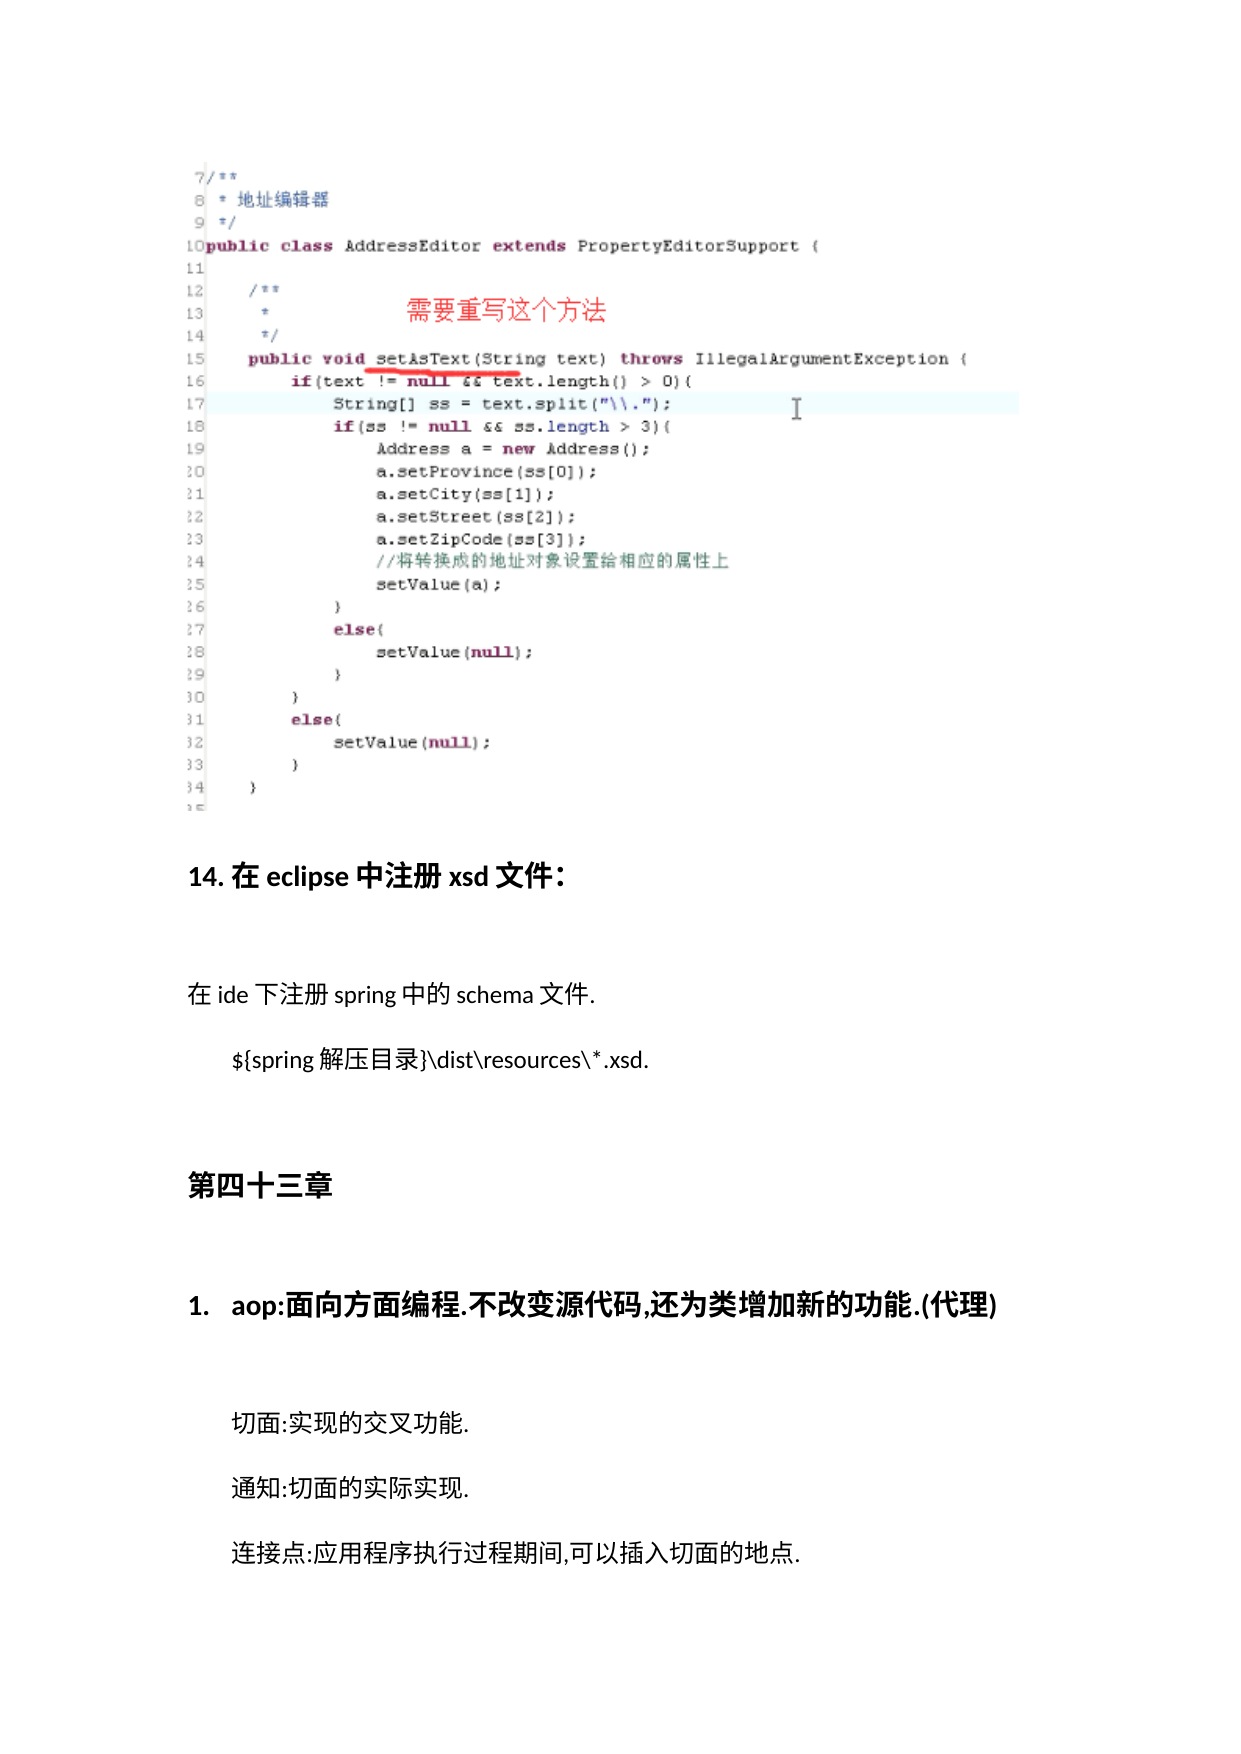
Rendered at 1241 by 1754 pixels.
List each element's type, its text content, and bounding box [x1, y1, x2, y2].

text ${spring解压目录}\dist\resources\*.xsd. [187, 1025, 1053, 1090]
subtitle 在eclipse中注册xsd文件： [187, 841, 1053, 906]
text 连接点:应用程序执行过程期间,可以插入切面的地点. [187, 1519, 1053, 1584]
text 通知:切面的实际实现. [187, 1454, 1053, 1519]
text 在ide下注册spring中的schema文件. [187, 960, 1053, 1025]
subtitle aop:面向方面编程.不改变源代码,还为类增加新的功能.(代理) [187, 1271, 1053, 1336]
picture [187, 162, 1019, 811]
subtitle 第四十三章 [187, 1152, 1053, 1217]
text 切面:实现的交叉功能. [187, 1389, 1053, 1454]
